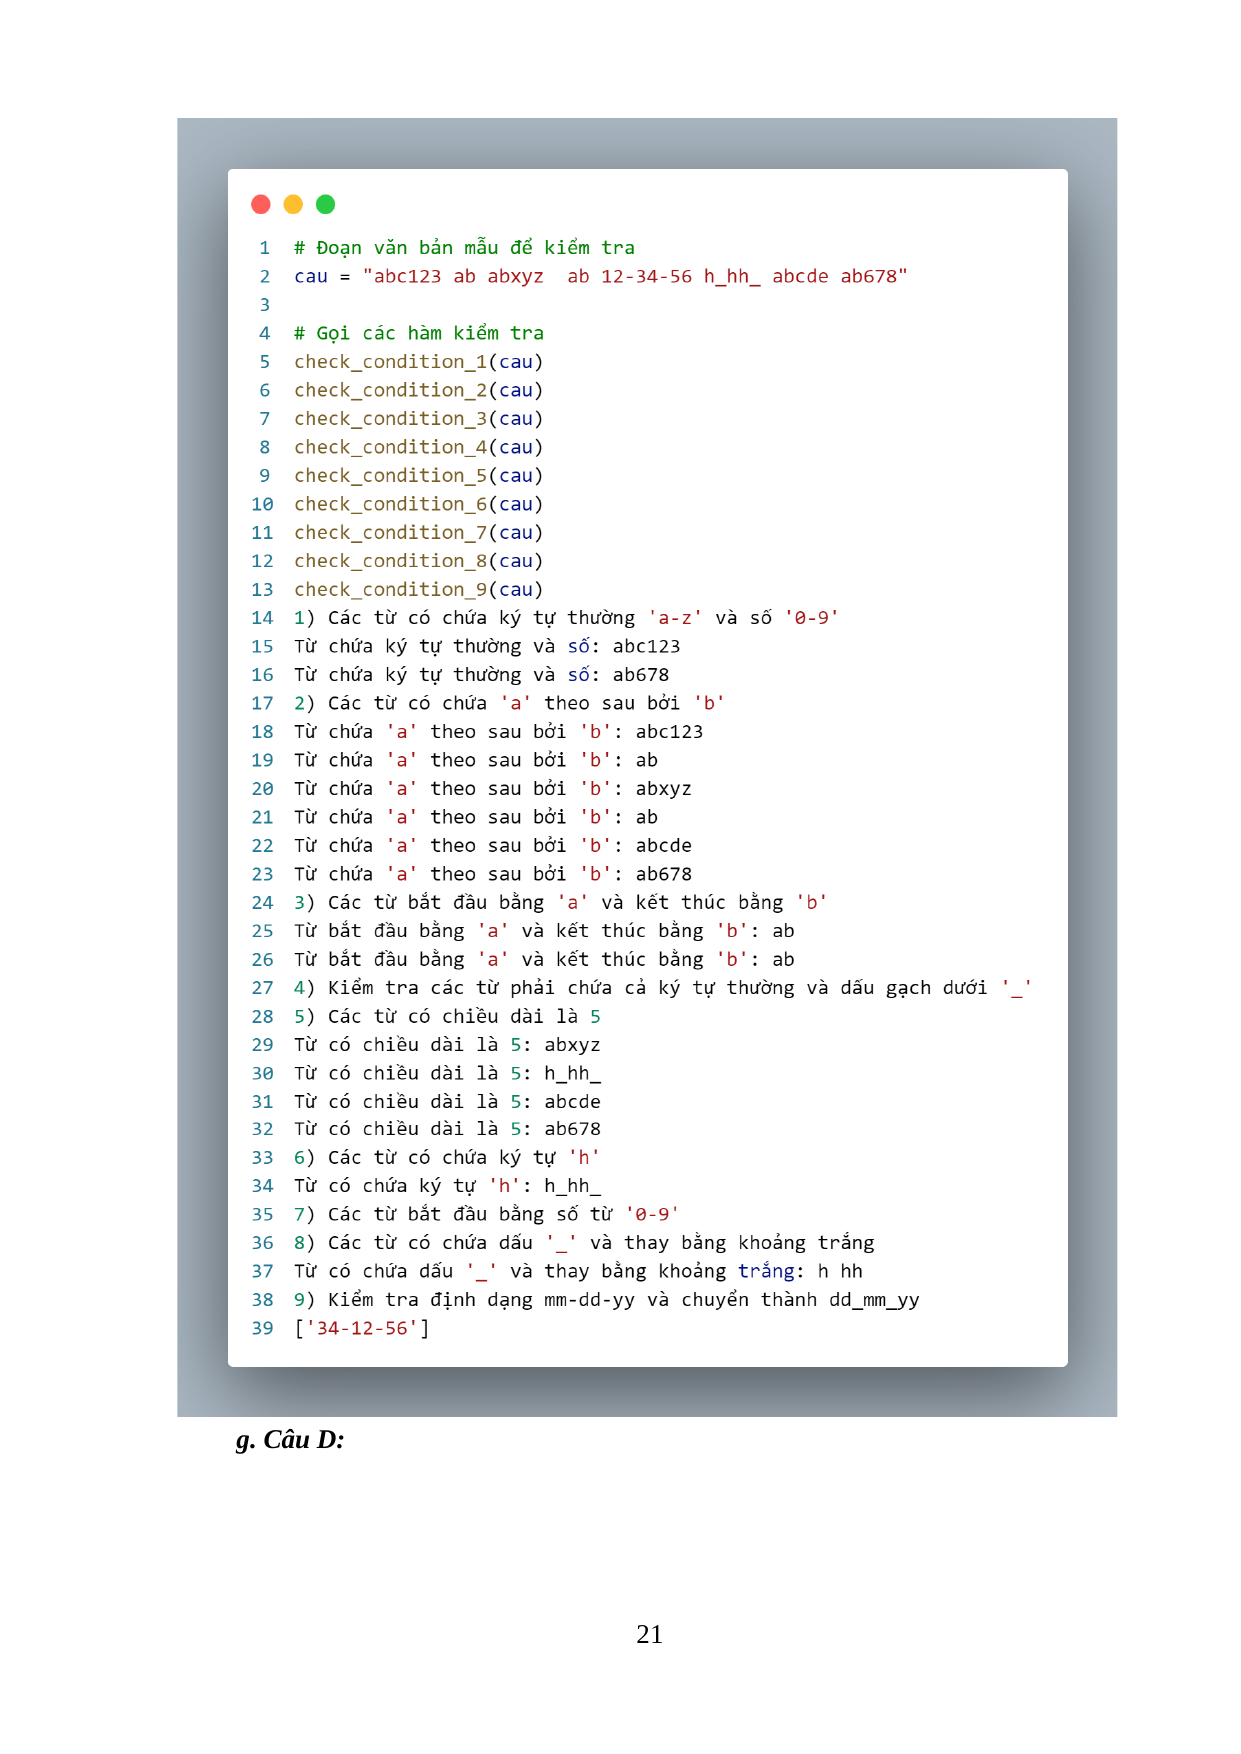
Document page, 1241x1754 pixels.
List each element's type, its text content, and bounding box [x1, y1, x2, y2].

subtitle Câu D: [177, 1423, 1122, 1454]
picture [177, 118, 1118, 1417]
